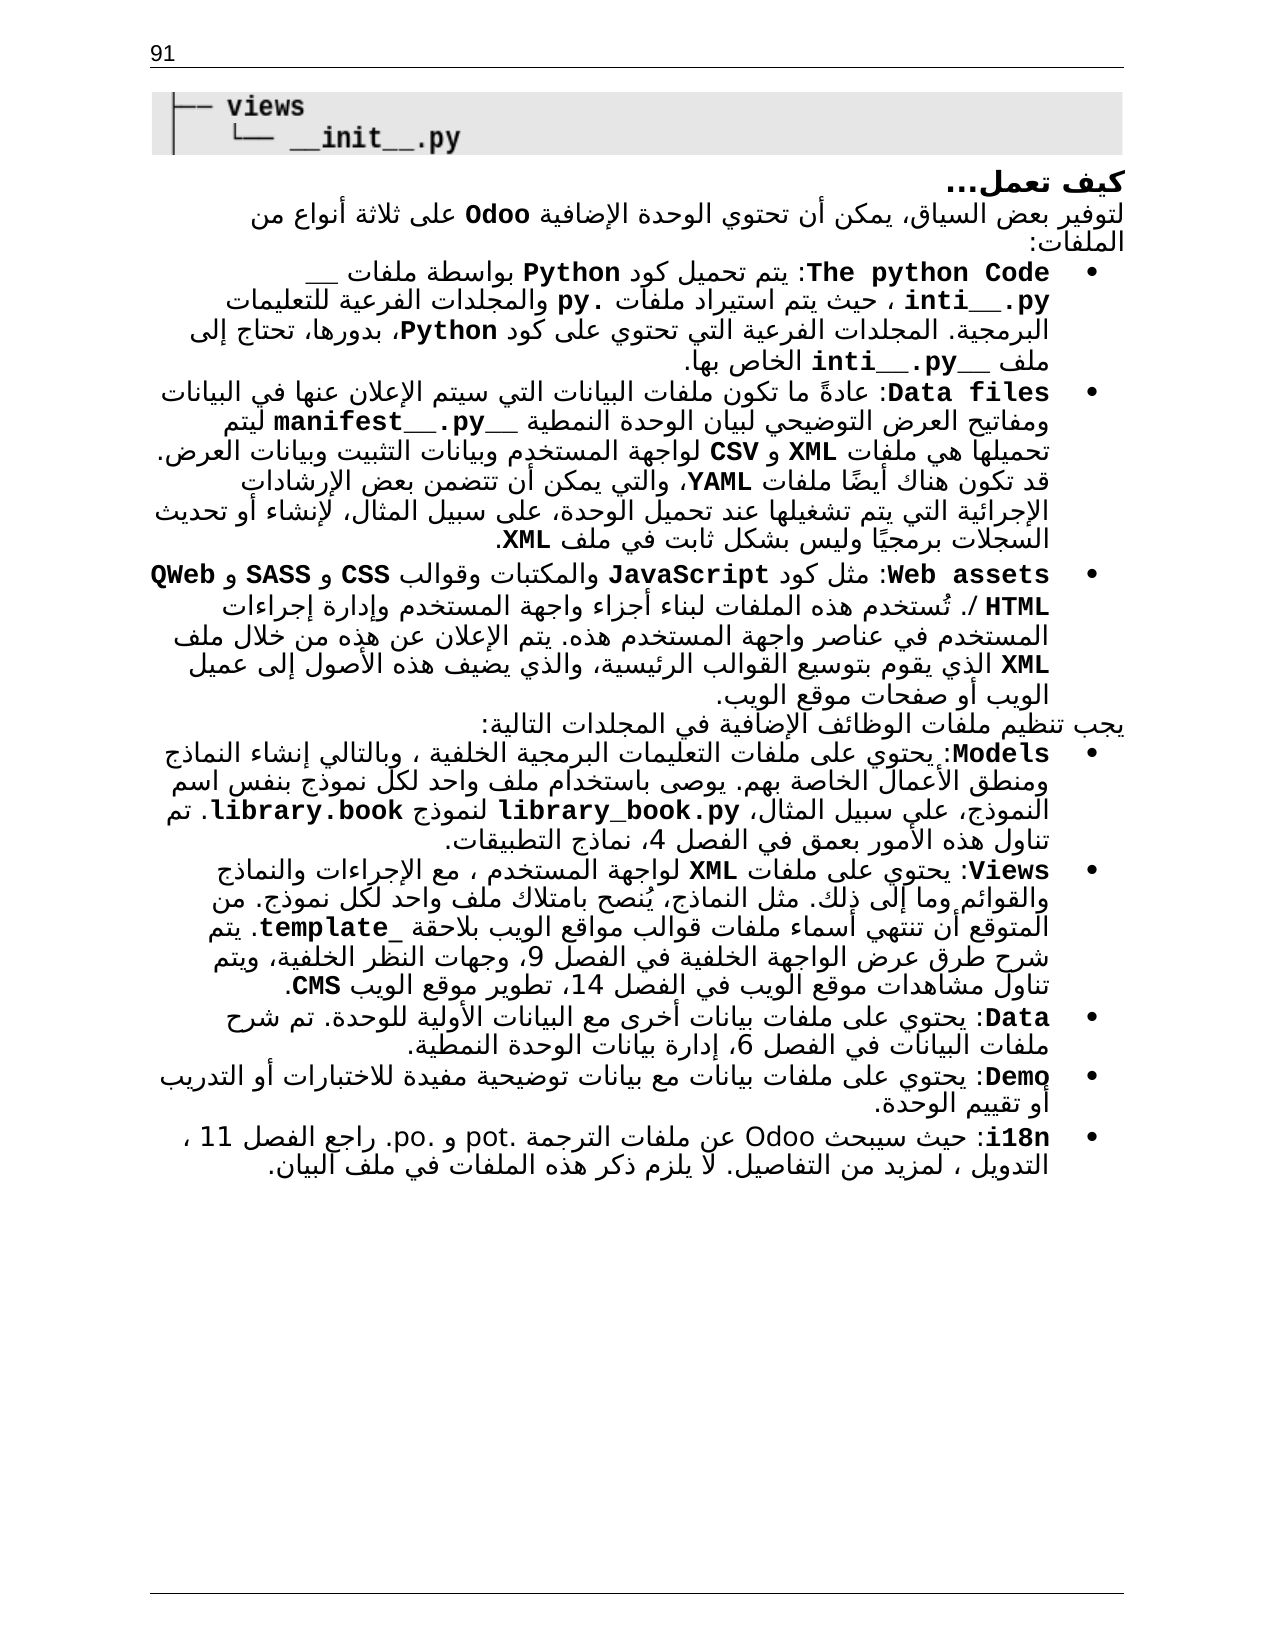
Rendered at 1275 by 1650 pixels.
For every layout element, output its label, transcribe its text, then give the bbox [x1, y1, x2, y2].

list Views: يحتوي على ملفات XML لواجهة المستخدم ، مع الإجراءات والنماذج والقوائم وما إلى ذلك. مثل النماذج، يُنصح بامتلاك ملف واحد لكل نموذج. من المتوقع أن تنتهي أسماء ملفات قوالب مواقع الويب بلاحقة _template. يتم شرح طرق عرض الواجهة الخلفية في الفصل 9، وجهات النظر الخلفية، ويتم تناول مشاهدات موقع الويب في الفصل 14، تطوير موقع الويب CMS. [150, 856, 1087, 1003]
list Data: يحتوي على ملفات بيانات أخرى مع البيانات الأولية للوحدة. تم شرح ملفات البيانات في الفصل 6، إدارة بيانات الوحدة النمطية. [150, 1003, 1087, 1061]
text لتوفير بعض السياق، يمكن أن تحتوي الوحدة الإضافية Odoo على ثلاثة أنواع من الملفات: [150, 199, 1125, 258]
list Web assets: مثل كود JavaScript والمكتبات وقوالب CSS و SASS و QWeb / HTML. تُستخدم هذه الملفات لبناء أجزاء واجهة المستخدم وإدارة إجراءات المستخدم في عناصر واجهة المستخدم هذه. يتم الإعلان عن هذه من خلال ملف XML الذي يقوم بتوسيع القوالب الرئيسية، والذي يضيف هذه الأصول إلى عميل الويب أو صفحات موقع الويب. [150, 557, 1087, 711]
text يجب تنظيم ملفات الوظائف الإضافية في المجلدات التالية: [150, 711, 1125, 739]
list The python Code: يتم تحميل كود Python بواسطة ملفات __inti__.py ، حيث يتم استيراد ملفات .py والمجلدات الفرعية للتعليمات البرمجية. المجلدات الفرعية التي تحتوي على كود Python، بدورها، تحتاج إلى ملف __inti__.py الخاص بها. [150, 258, 1087, 378]
list Data files: عادةً ما تكون ملفات البيانات التي سيتم الإعلان عنها في البيانات ومفاتيح العرض التوضيحي لبيان الوحدة النمطية __manifest__.py ليتم تحميلها هي ملفات XML و CSV لواجهة المستخدم وبيانات التثبيت وبيانات العرض. قد تكون هناك أيضًا ملفات YAML، والتي يمكن أن تتضمن بعض الإرشادات الإجرائية التي يتم تشغيلها عند تحميل الوحدة، على سبيل المثال، لإنشاء أو تحديث السجلات برمجيًا وليس بشكل ثابت في ملف XML. [150, 378, 1087, 557]
list Demo: يحتوي على ملفات بيانات مع بيانات توضيحية مفيدة للاختبارات أو التدريب أو تقييم الوحدة. [150, 1061, 1087, 1119]
list i18n: حيث سيبحث Odoo عن ملفات الترجمة .pot و .po. راجع الفصل 11 ، التدويل ، لمزيد من التفاصيل. لا يلزم ذكر هذه الملفات في ملف البيان. [150, 1119, 1087, 1181]
text كيف تعمل... [150, 166, 1125, 199]
list Models: يحتوي على ملفات التعليمات البرمجية الخلفية ، وبالتالي إنشاء النماذج ومنطق الأعمال الخاصة بهم. يوصى باستخدام ملف واحد لكل نموذج بنفس اسم النموذج، على سبيل المثال، library_book.py لنموذج library.book. تم تناول هذه الأمور بعمق في الفصل 4، نماذج التطبيقات. [150, 739, 1087, 856]
